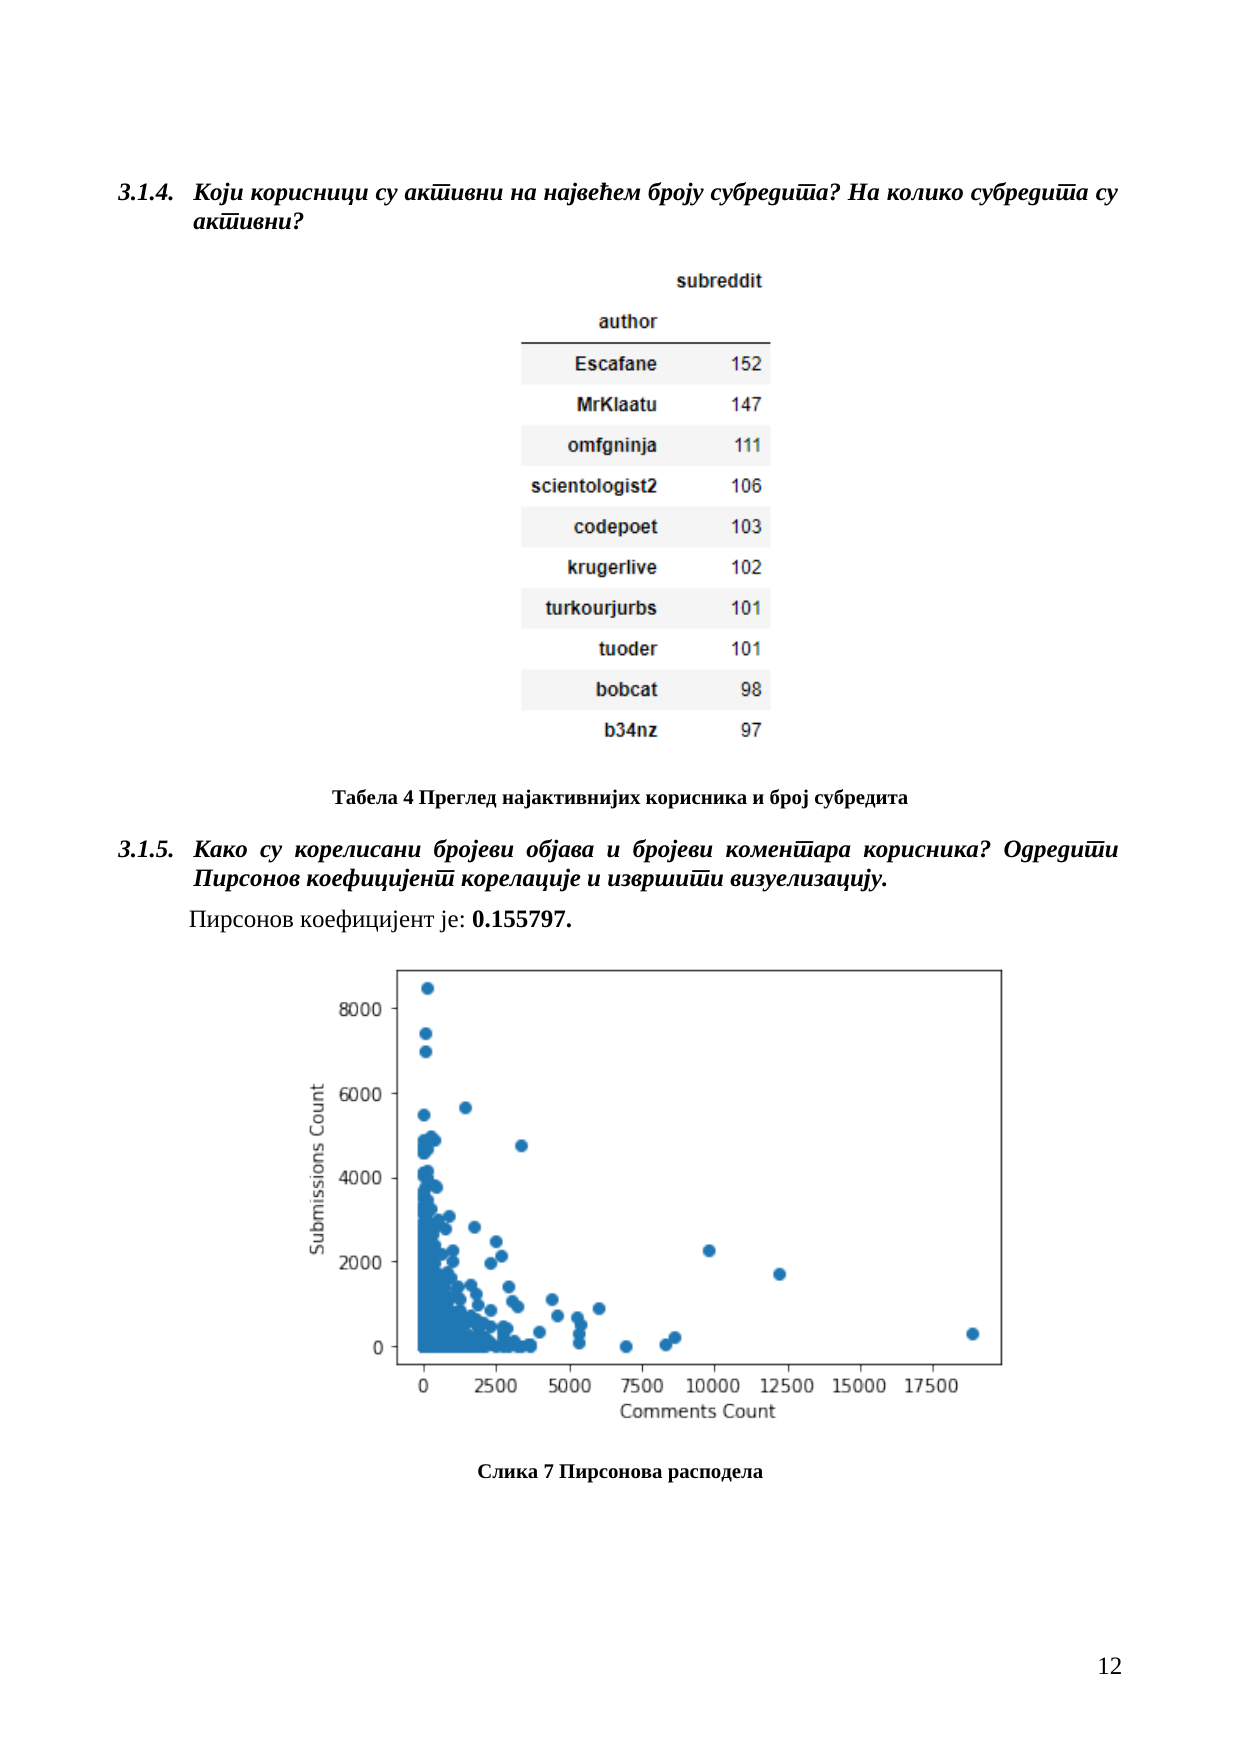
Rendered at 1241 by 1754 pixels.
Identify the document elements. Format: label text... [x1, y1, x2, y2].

list Како су корелисани бројеви објава и бројеви коментара корисника? Одредити Пирсонов коефицијент корелације и извршити визуелизацију. [118, 834, 1122, 892]
text Који корисници су активни на највећем броју субредита? На колико субредита су активни? [118, 177, 1122, 235]
text Табела 4 Преглед најактивнијих корисника и број субредита [118, 785, 1122, 809]
picture [509, 247, 802, 759]
picture [299, 959, 1012, 1433]
text Слика 7 Пирсонова расподела [118, 1459, 1122, 1483]
text Пирсонов коефицијент је: 0.155797. [118, 904, 1122, 933]
